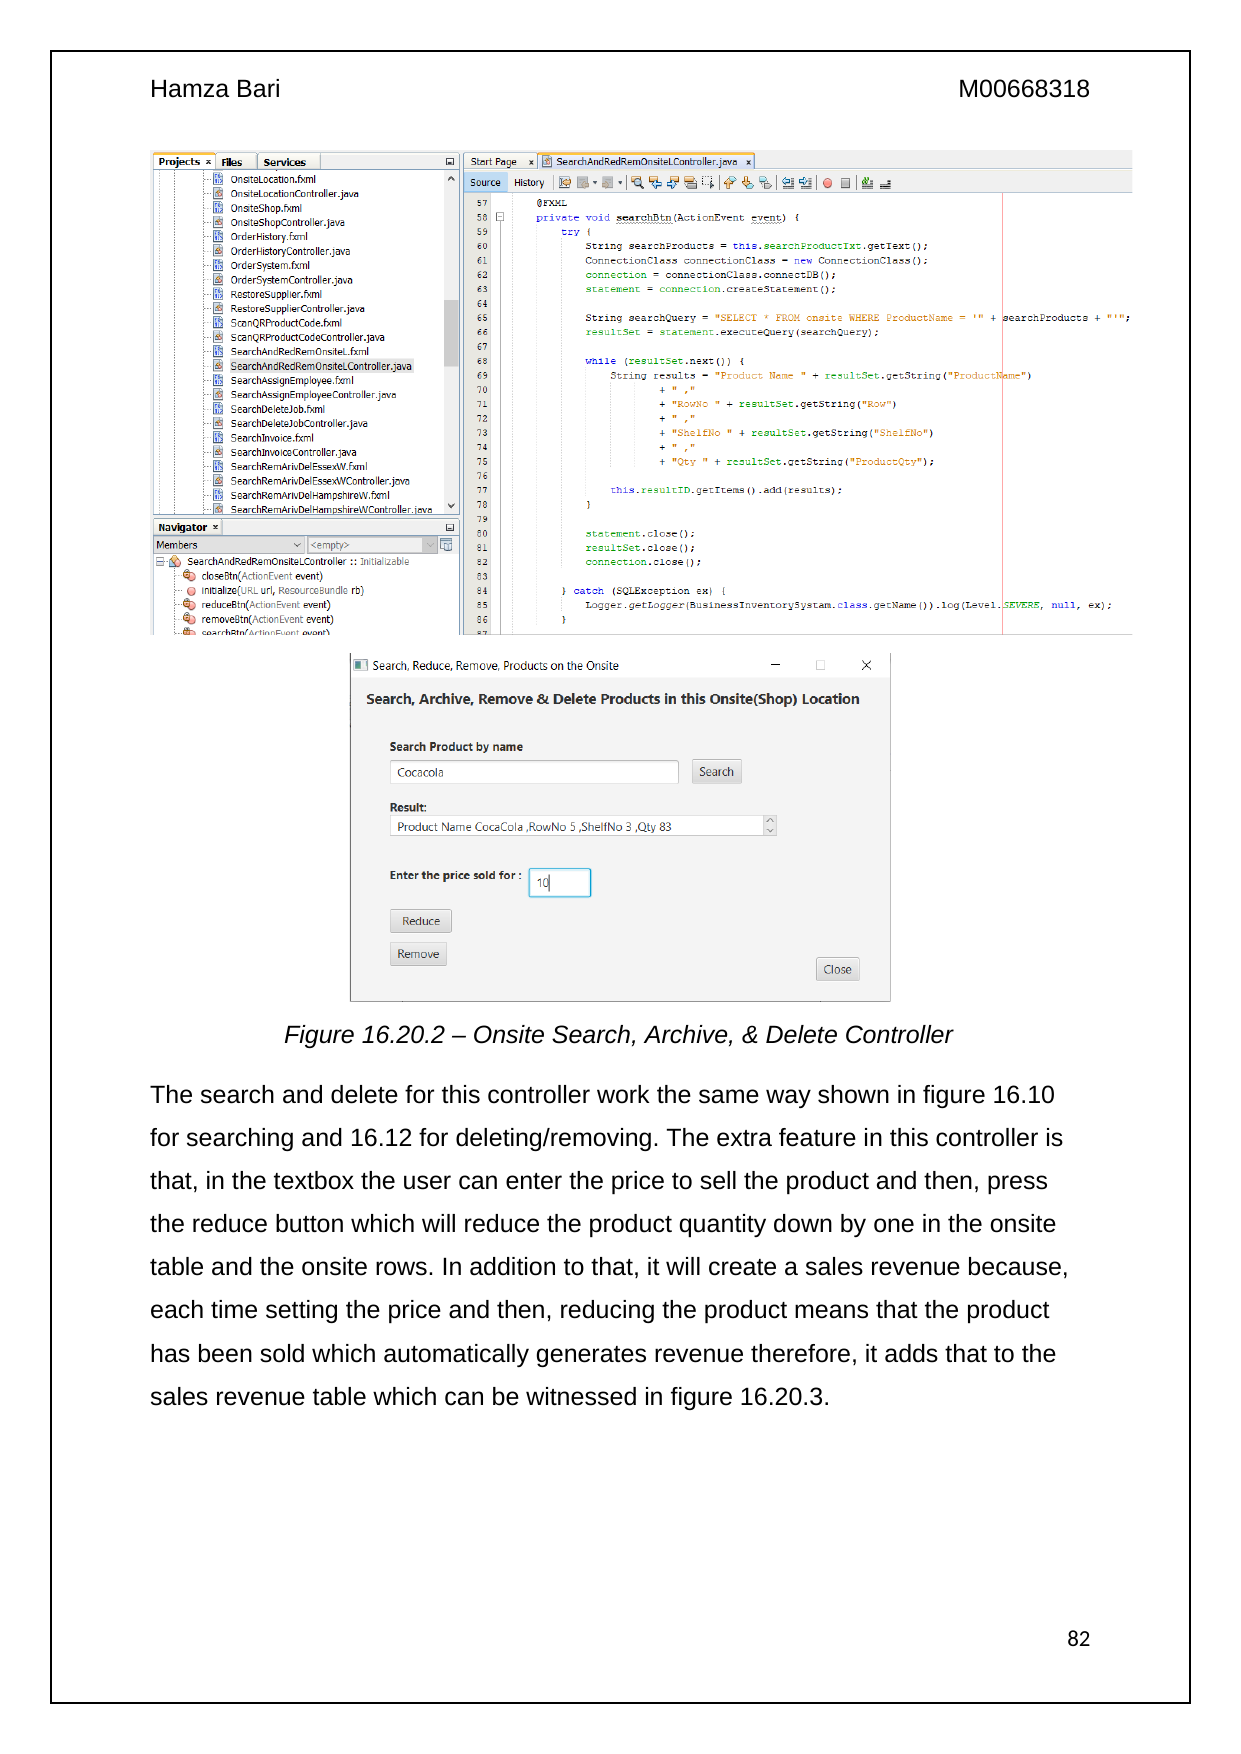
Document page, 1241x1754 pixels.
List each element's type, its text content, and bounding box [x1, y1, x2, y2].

text Figure 16.20.2 – Onsite Search, Archive, & Delete Controller [150, 1020, 1090, 1049]
text The search and delete for this controller work the same way shown in figure 16.10 for searching and 16.12 for deleting/removing. The extra feature in this controller is that, in the textbox the user can enter the price to sell the product and then, press the reduce button which will reduce the product quantity down by one in the onsite table and the onsite rows. In addition to that, it will create a sales revenue because, each time setting the price and then, reducing the product means that the product has been sold which automatically generates revenue therefore, it adds that to the sales revenue table which can be witnessed in figure 16.20.3. [150, 1080, 1090, 1411]
picture [349, 653, 891, 1002]
picture [150, 150, 1133, 635]
